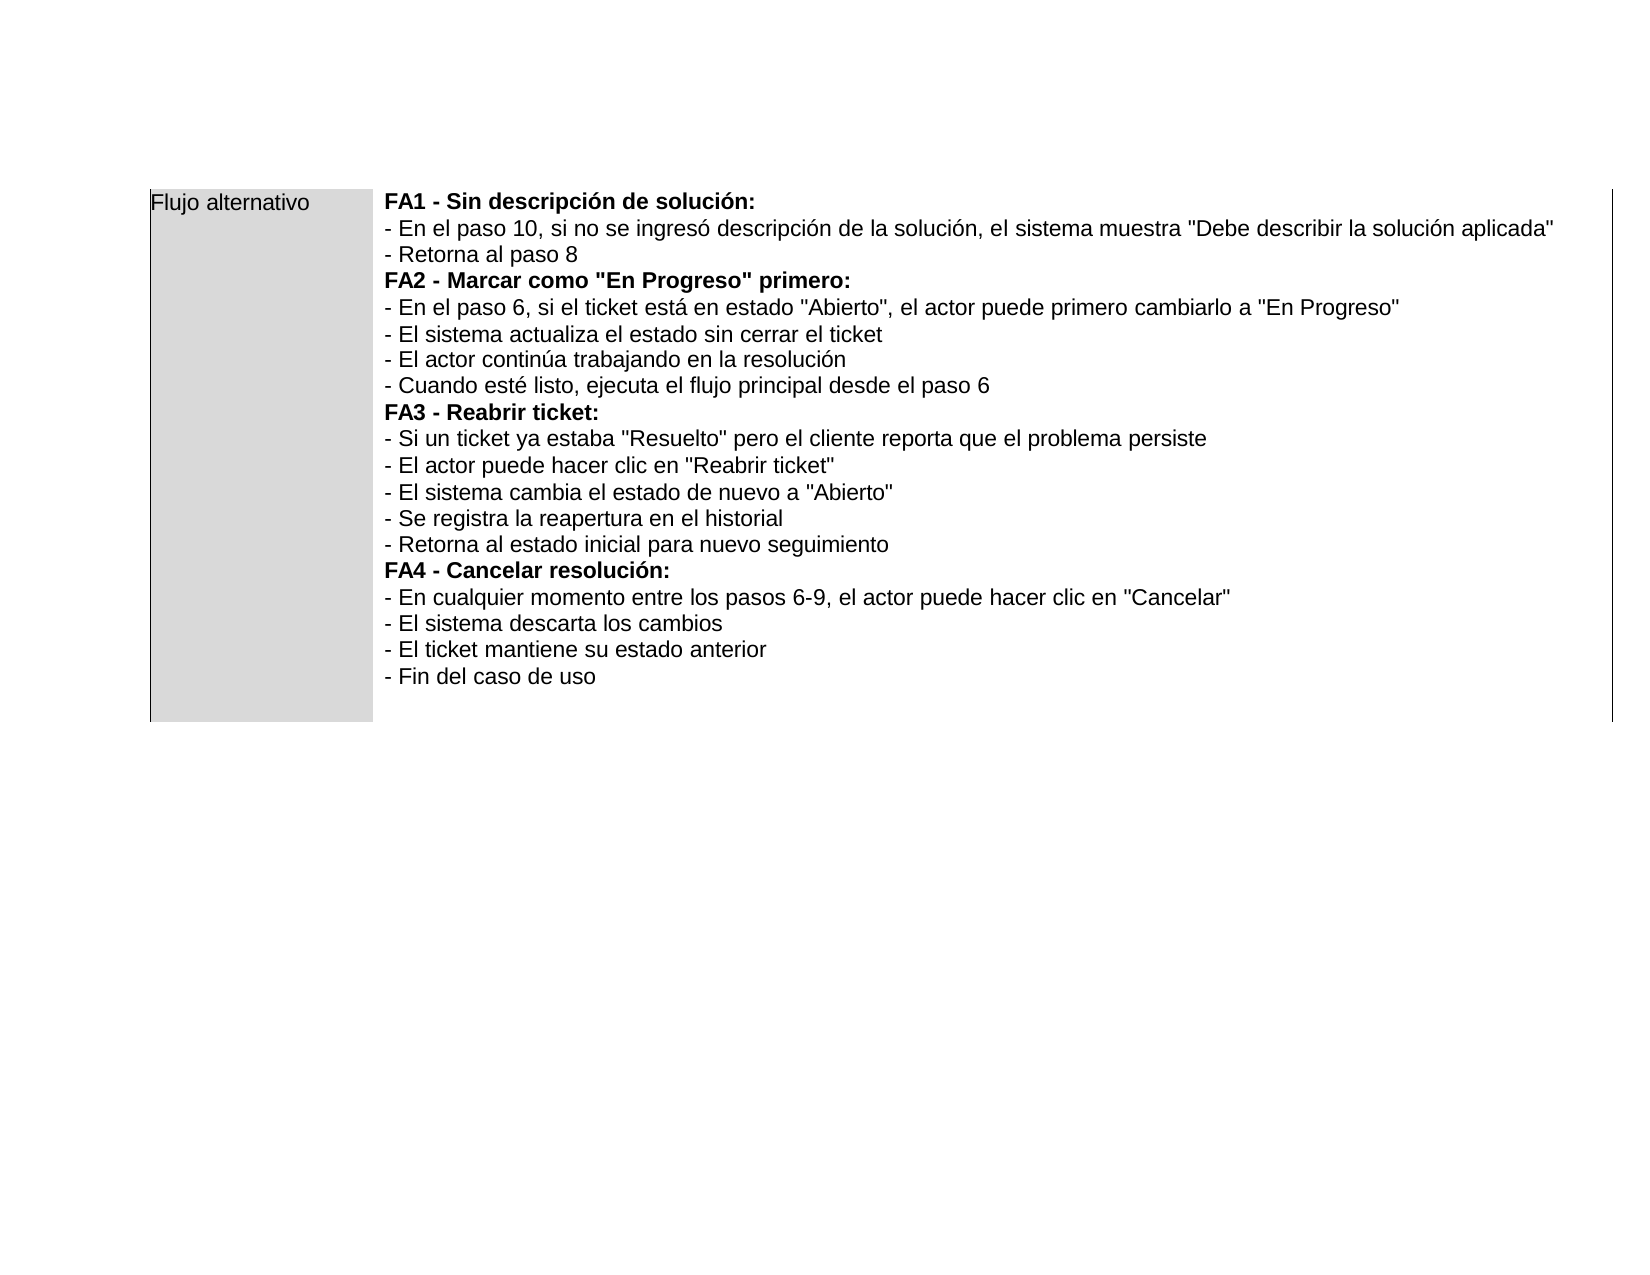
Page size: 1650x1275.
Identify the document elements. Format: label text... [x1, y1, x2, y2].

list El actor continúa trabajando en la resolución [384, 347, 1625, 373]
list Retorna al estado inicial para nuevo seguimiento [384, 531, 1625, 557]
subtitle FA1 - Sin descripción de solución: [384, 188, 1625, 214]
list El sistema cambia el estado de nuevo a "Abierto" [384, 478, 1625, 505]
list Se registra la reapertura en el historial [384, 505, 1625, 531]
list El sistema descarta los cambios [384, 610, 1625, 637]
list Fin del caso de uso [384, 663, 1625, 689]
subtitle FA3 - Reabrir ticket: [384, 399, 1625, 425]
list Cuando esté listo, ejecuta el flujo principal desde el paso 6 [384, 373, 1625, 399]
list En cualquier momento entre los pasos 6-9, el actor puede hacer clic en "Cancelar" [384, 584, 1625, 610]
list En el paso 6, si el ticket está en estado "Abierto", el actor puede primero cambiarlo a "En Progreso" [384, 294, 1625, 320]
list El sistema actualiza el estado sin cerrar el ticket [384, 321, 1625, 347]
list El actor puede hacer clic en "Reabrir ticket" [384, 452, 1625, 478]
list Si un ticket ya estaba "Resuelto" pero el cliente reporta que el problema persiste [384, 426, 1625, 452]
list En el paso 10, si no se ingresó descripción de la solución, el sistema muestra "Debe describir la solución aplicada" [384, 215, 1625, 241]
subtitle FA2 - Marcar como "En Progreso" primero: [384, 268, 1625, 294]
list Retorna al paso 8 [384, 242, 1625, 268]
subtitle FA4 - Cancelar resolución: [384, 557, 1625, 583]
list El ticket mantiene su estado anterior [384, 637, 1625, 663]
